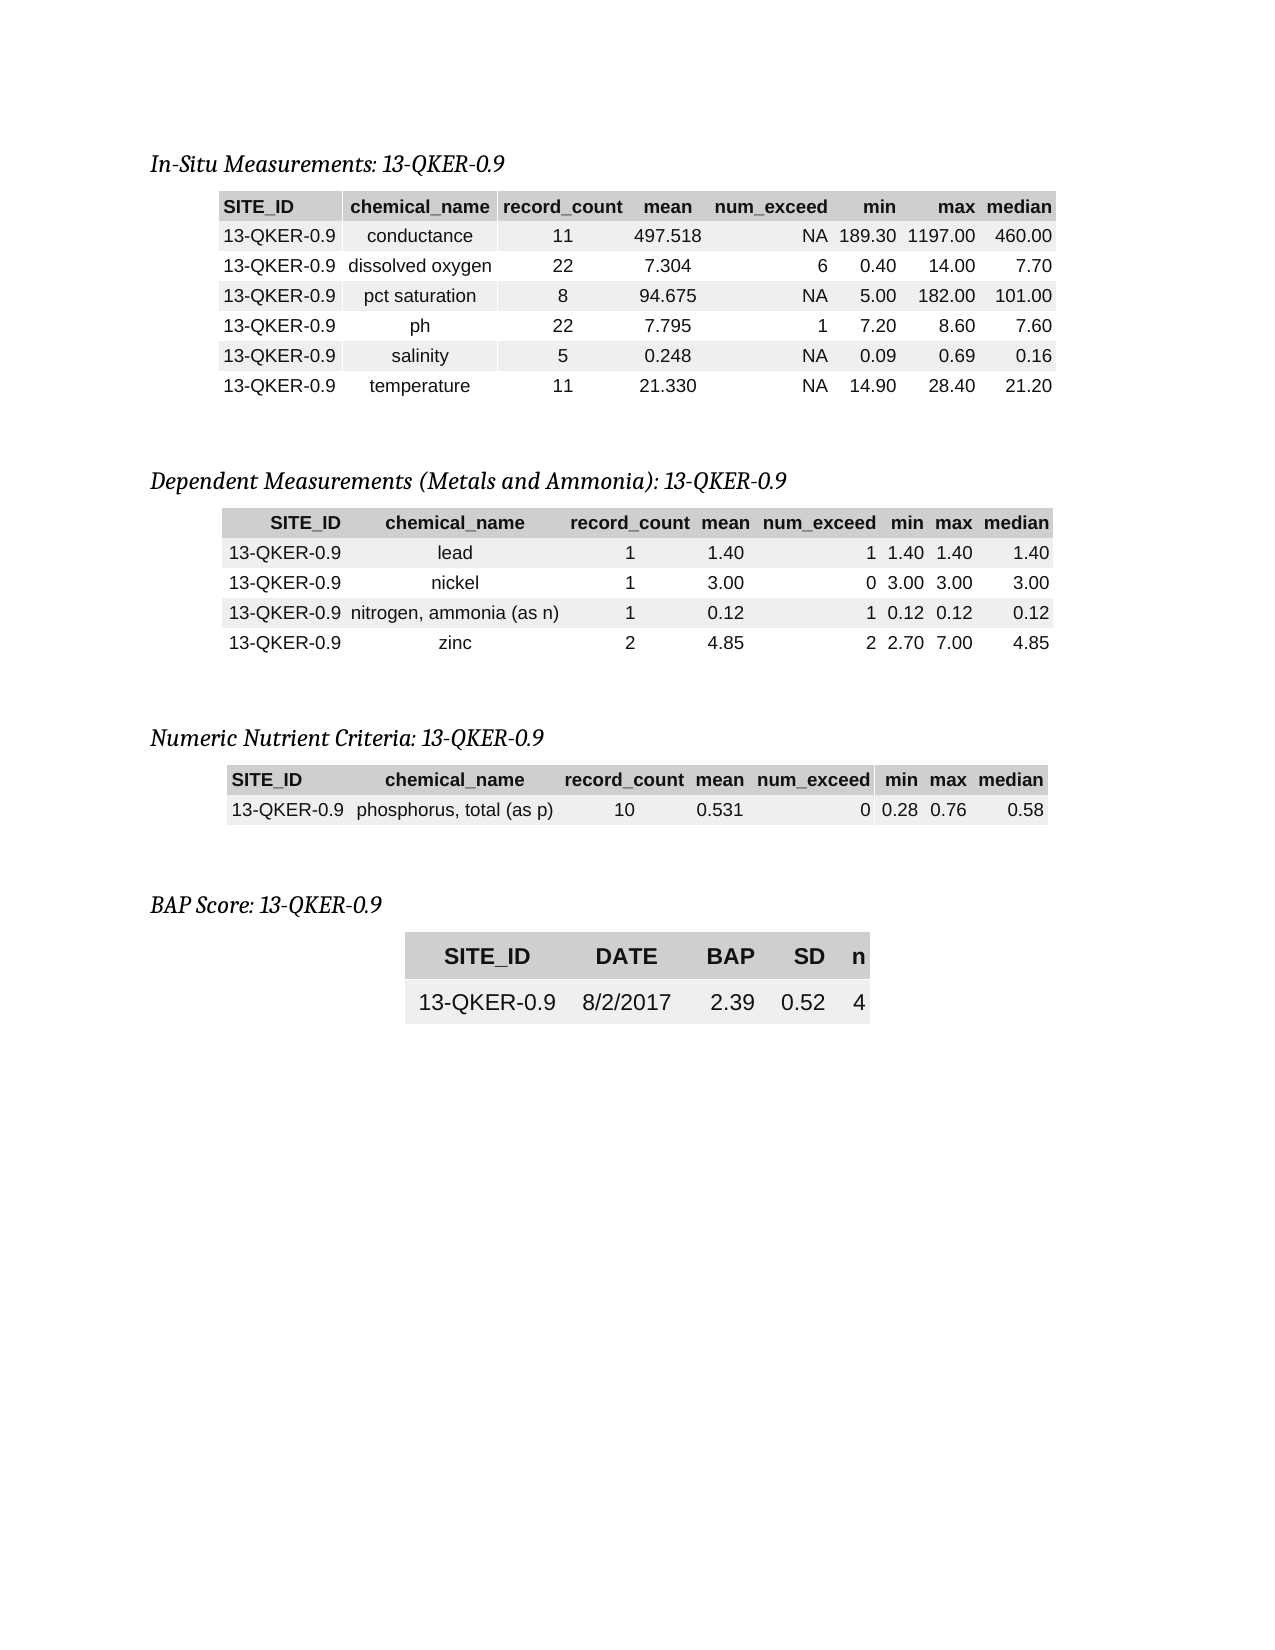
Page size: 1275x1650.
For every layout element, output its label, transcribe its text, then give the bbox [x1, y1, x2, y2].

table_cell salinity [343, 341, 497, 371]
table_cell 11 [498, 371, 628, 401]
table_cell 7.00 [928, 628, 977, 657]
table_header mean [690, 765, 750, 795]
table_cell 0.16 [979, 341, 1056, 371]
table_cell 1.40 [696, 538, 756, 568]
table_header min [875, 765, 922, 795]
table_cell 0.09 [832, 341, 900, 371]
table_cell 13-QKER-0.9 [219, 341, 342, 371]
table_cell 1 [707, 311, 832, 341]
table_header SD [759, 932, 829, 979]
table_cell 21.20 [979, 371, 1056, 401]
table_cell 7.70 [979, 251, 1056, 281]
table_cell 0.28 [875, 795, 922, 825]
table_header median [971, 765, 1048, 795]
table_cell 7.304 [628, 251, 707, 281]
table_header SITE_ID [219, 191, 342, 221]
table_cell phosphorus, total (as p) [351, 795, 559, 825]
table_header num_exceed [707, 191, 832, 221]
table_cell 10 [559, 795, 690, 825]
table_cell 11 [498, 221, 628, 251]
table_cell NA [707, 341, 832, 371]
table_cell 1 [756, 538, 880, 568]
table_cell 8 [498, 281, 628, 311]
table_cell 94.675 [628, 281, 707, 311]
table_cell 0.76 [922, 795, 971, 825]
table_cell 0.248 [628, 341, 707, 371]
table_cell NA [707, 281, 832, 311]
table_cell 101.00 [979, 281, 1056, 311]
table_cell 13-QKER-0.9 [219, 221, 342, 251]
table_cell 7.20 [832, 311, 900, 341]
table_cell ph [343, 311, 497, 341]
table_cell 3.00 [696, 568, 756, 598]
table_cell 7.795 [628, 311, 707, 341]
table_cell 1 [756, 598, 880, 628]
table_cell 13-QKER-0.9 [222, 568, 345, 598]
table_header min [832, 191, 900, 221]
table_cell 14.90 [832, 371, 900, 401]
table_header record_count [498, 191, 628, 221]
table_header SITE_ID [227, 765, 351, 795]
table_cell 0.69 [900, 341, 979, 371]
table_cell 1 [565, 598, 696, 628]
table_cell 5 [498, 341, 628, 371]
table_cell 22 [498, 251, 628, 281]
table_cell 460.00 [979, 221, 1056, 251]
table_header chemical_name [345, 508, 565, 538]
table_cell zinc [345, 628, 565, 657]
table_header max [922, 765, 971, 795]
table_cell 182.00 [900, 281, 979, 311]
table_cell 5.00 [832, 281, 900, 311]
table_cell 1197.00 [900, 221, 979, 251]
table_cell 1.40 [880, 538, 928, 568]
table_cell 13-QKER-0.9 [222, 538, 345, 568]
table_header n [829, 932, 870, 979]
table_cell 3.00 [880, 568, 928, 598]
text BAP Score: 13-QKER-0.9 [150, 891, 1125, 920]
table_cell temperature [343, 371, 497, 401]
table_header max [900, 191, 979, 221]
text Numeric Nutrient Criteria: 13-QKER-0.9 [150, 724, 1125, 752]
table_cell 13-QKER-0.9 [219, 251, 342, 281]
table_header num_exceed [750, 765, 874, 795]
table_header record_count [565, 508, 696, 538]
table_cell 1.40 [928, 538, 977, 568]
table_header SITE_ID [222, 508, 345, 538]
table_cell 21.330 [628, 371, 707, 401]
table_cell 0.58 [971, 795, 1048, 825]
table_cell NA [707, 221, 832, 251]
table_cell 6 [707, 251, 832, 281]
table_header chemical_name [351, 765, 559, 795]
table_cell NA [707, 371, 832, 401]
table_cell 1 [565, 568, 696, 598]
table_cell conductance [343, 221, 497, 251]
table_cell 2 [756, 628, 880, 657]
table_cell 13-QKER-0.9 [219, 311, 342, 341]
table_cell nitrogen, ammonia (as n) [345, 598, 565, 628]
table_cell 13-QKER-0.9 [405, 980, 569, 1024]
table_cell 13-QKER-0.9 [219, 281, 342, 311]
table_cell 8/2/2017 [569, 980, 684, 1024]
table_cell 0.531 [690, 795, 750, 825]
table_header DATE [569, 932, 684, 979]
table_cell 1.40 [977, 538, 1053, 568]
table_header mean [628, 191, 707, 221]
table_cell 497.518 [628, 221, 707, 251]
table_cell 4 [829, 980, 870, 1024]
table_cell 0.12 [880, 598, 928, 628]
table_cell lead [345, 538, 565, 568]
table_cell 13-QKER-0.9 [219, 371, 342, 401]
table_cell 1 [565, 538, 696, 568]
table_header BAP [684, 932, 759, 979]
table_cell 13-QKER-0.9 [222, 628, 345, 657]
table_cell 0.40 [832, 251, 900, 281]
table_cell 14.00 [900, 251, 979, 281]
table_cell 22 [498, 311, 628, 341]
table_cell 3.00 [977, 568, 1053, 598]
table_cell nickel [345, 568, 565, 598]
table_cell 189.30 [832, 221, 900, 251]
table_cell 2 [565, 628, 696, 657]
table_header record_count [559, 765, 690, 795]
table_header median [977, 508, 1053, 538]
text In-Situ Measurements: 13-QKER-0.9 [150, 150, 1125, 179]
table_cell 0.12 [928, 598, 977, 628]
table_cell 13-QKER-0.9 [227, 795, 351, 825]
table_cell dissolved oxygen [343, 251, 497, 281]
table_header chemical_name [343, 191, 497, 221]
table_cell 4.85 [696, 628, 756, 657]
table_cell 0 [750, 795, 874, 825]
table_cell 0.12 [696, 598, 756, 628]
table_header SITE_ID [405, 932, 569, 979]
table_cell 13-QKER-0.9 [222, 598, 345, 628]
table_header num_exceed [756, 508, 880, 538]
text Dependent Measurements (Metals and Ammonia): 13-QKER-0.9 [150, 467, 1125, 496]
table_cell 2.39 [684, 980, 759, 1024]
table_cell 0.12 [977, 598, 1053, 628]
table_cell 8.60 [900, 311, 979, 341]
table_cell 0 [756, 568, 880, 598]
table_cell 28.40 [900, 371, 979, 401]
table_cell 4.85 [977, 628, 1053, 657]
table_header min [880, 508, 928, 538]
table_cell pct saturation [343, 281, 497, 311]
table_header mean [696, 508, 756, 538]
table_header median [979, 191, 1056, 221]
table_cell 2.70 [880, 628, 928, 657]
table_cell 7.60 [979, 311, 1056, 341]
table_cell 3.00 [928, 568, 977, 598]
table_cell 0.52 [759, 980, 829, 1024]
table_header max [928, 508, 977, 538]
